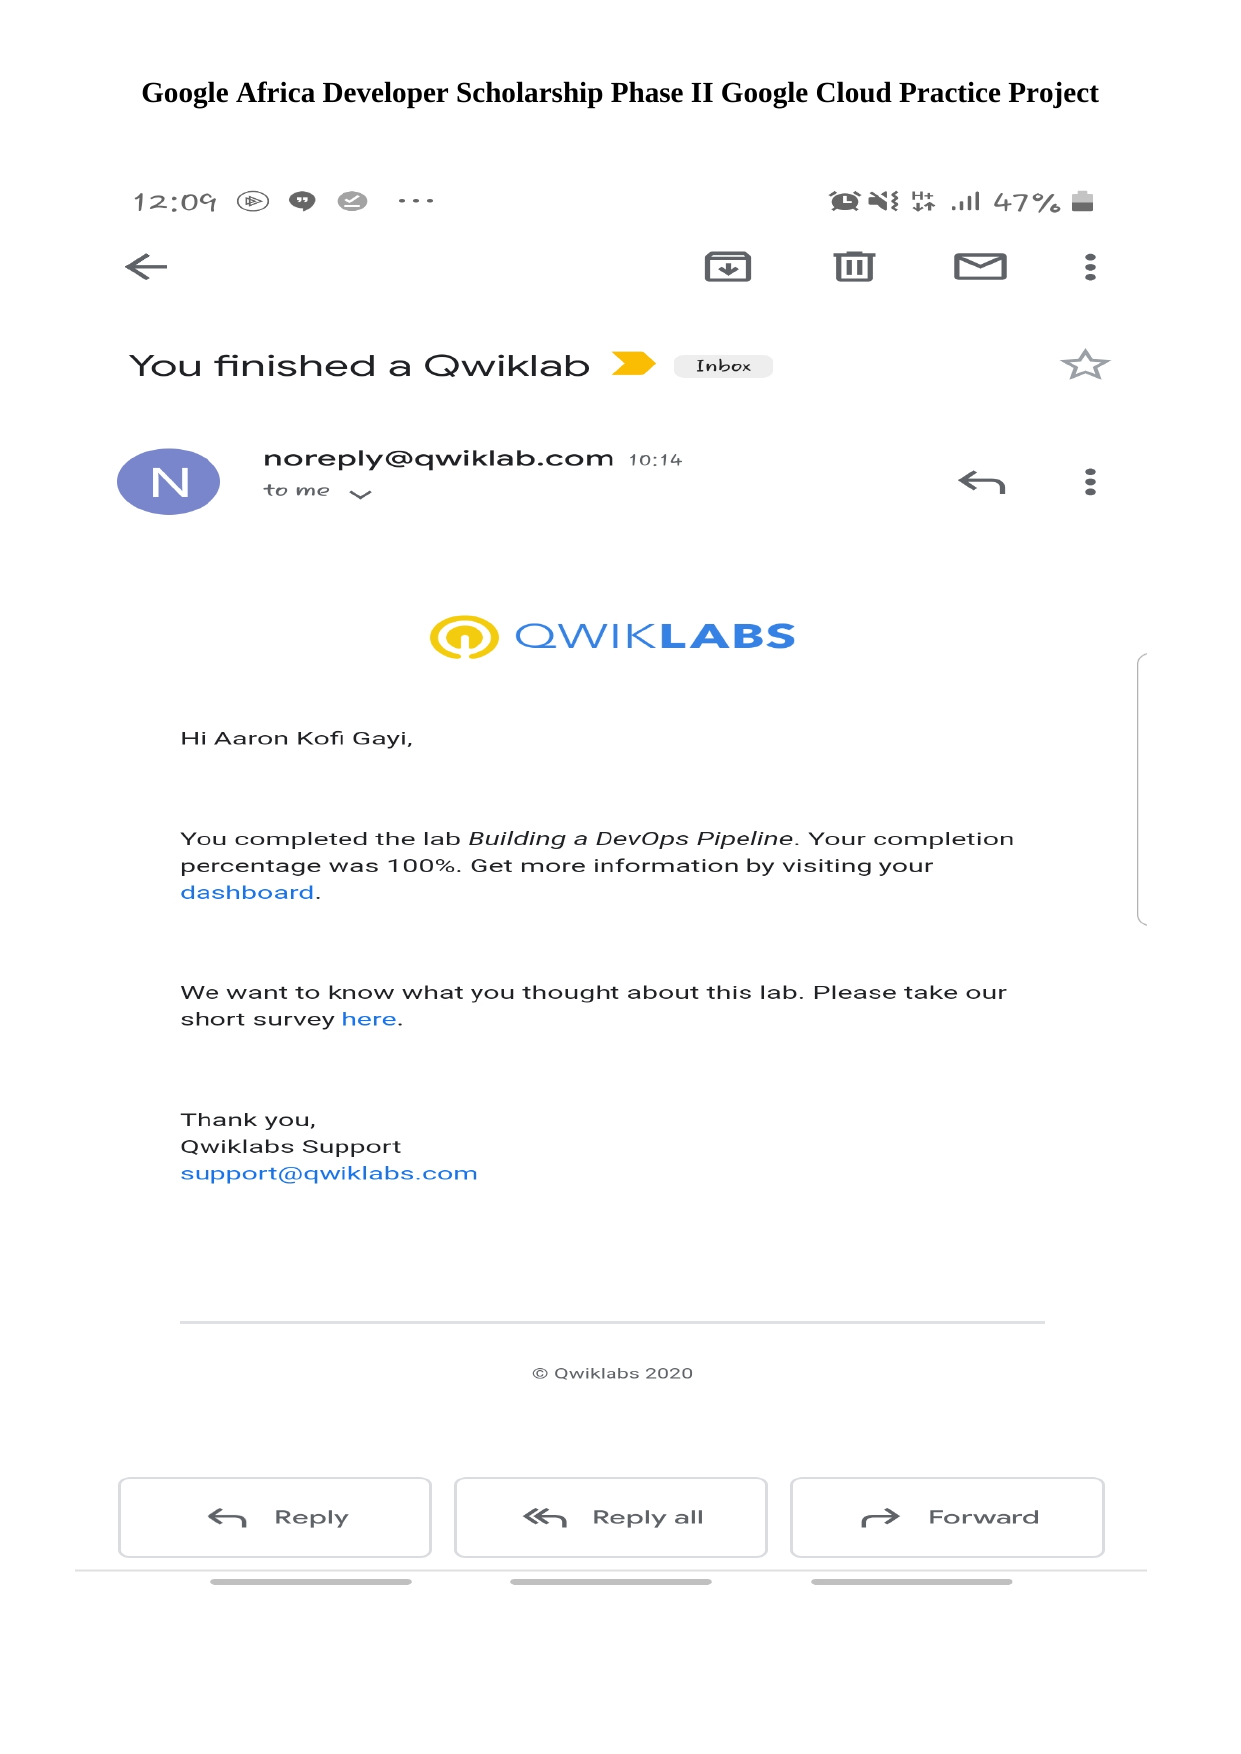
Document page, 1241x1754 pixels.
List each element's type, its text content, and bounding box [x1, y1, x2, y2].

text Google Africa Developer Scholarship Phase II Google Cloud Practice Project [75, 75, 1165, 108]
picture [75, 180, 1147, 1594]
